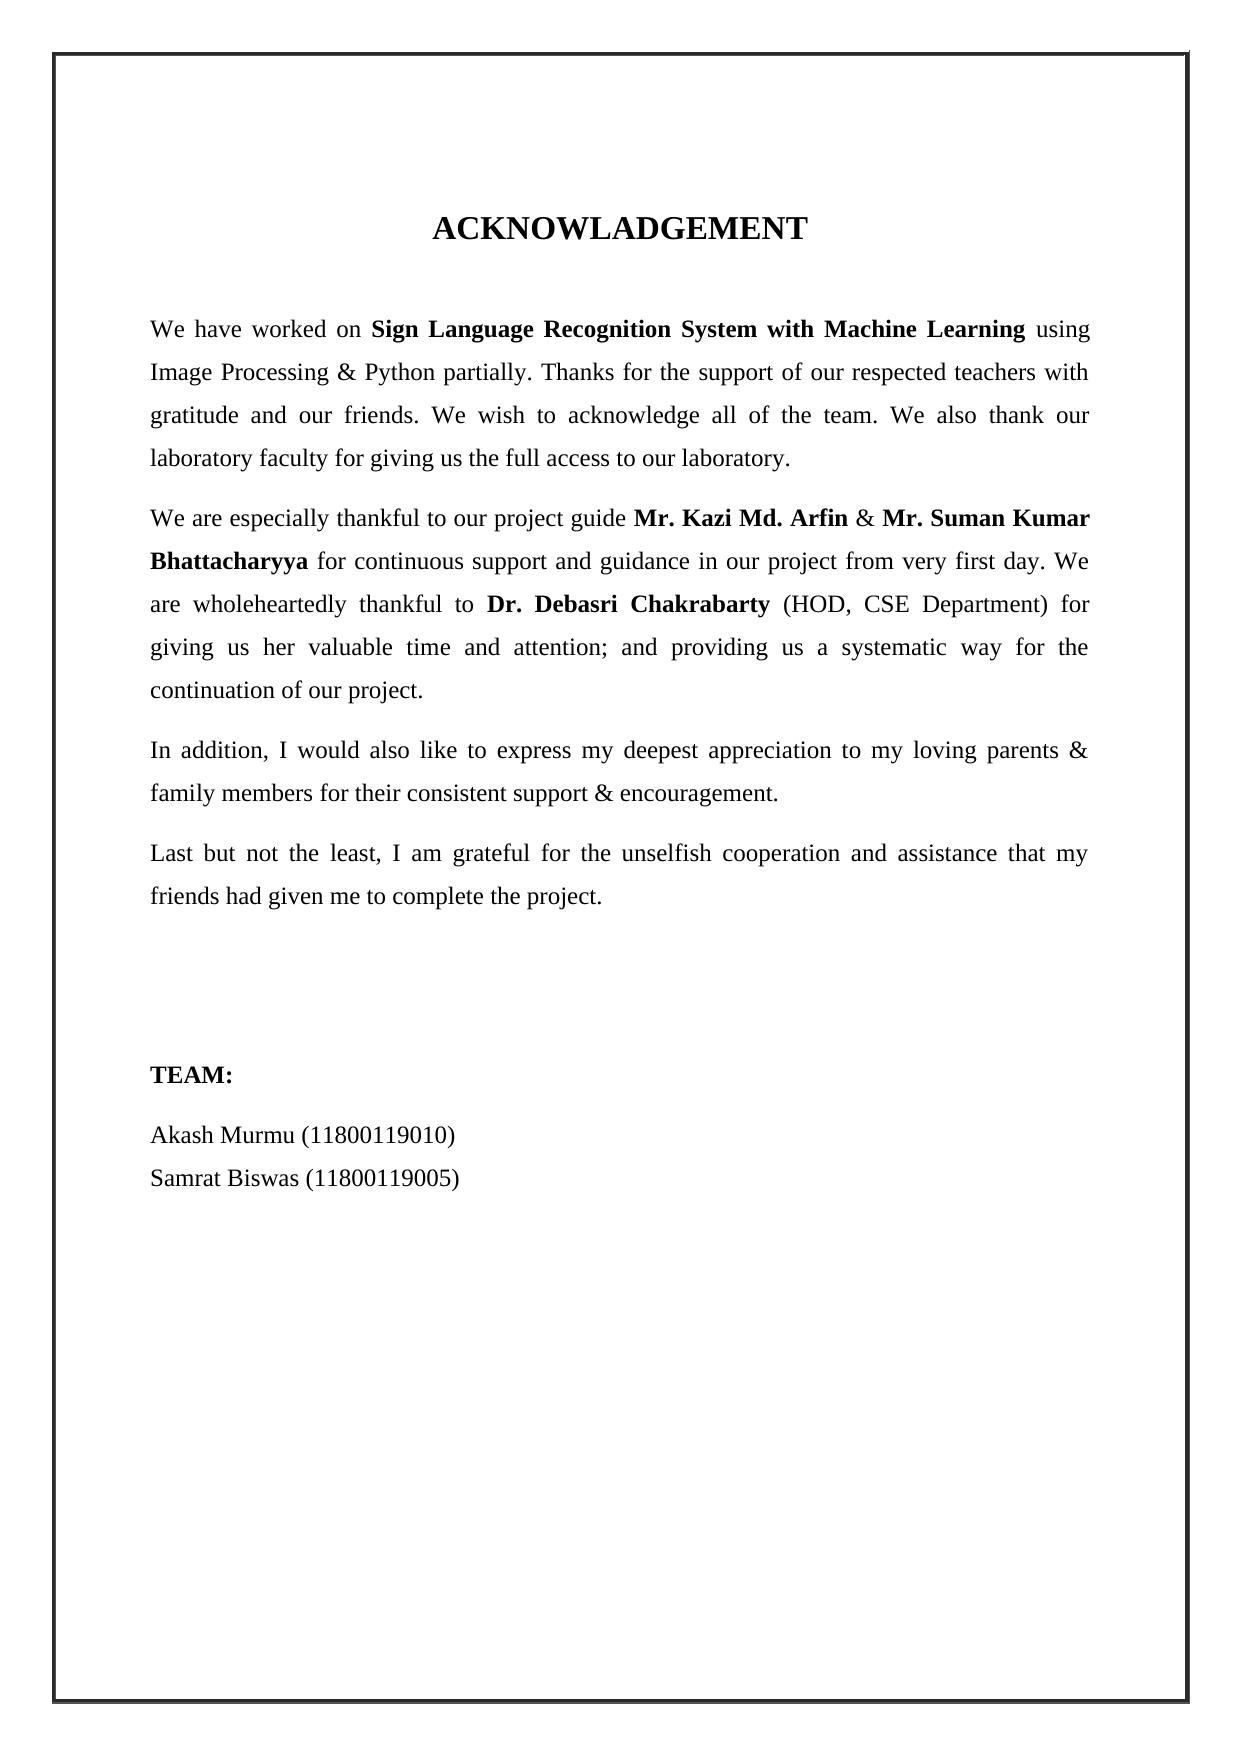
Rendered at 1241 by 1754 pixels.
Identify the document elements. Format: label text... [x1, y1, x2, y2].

text Akash Murmu (11800119010) [150, 1120, 1090, 1149]
text Samrat Biswas (11800119005) [150, 1163, 1090, 1192]
text We have worked on Sign Language Recognition System with Machine Learning using Image Processing & Python partially. Thanks for the support of our respected teachers with gratitude and our friends. We wish to acknowledge all of the team. We also thank our laboratory faculty for giving us the full access to our laboratory. [150, 314, 1090, 472]
text In addition, I would also like to express my deepest appreciation to my loving parents & family members for their consistent support & encouragement. [150, 735, 1090, 807]
text Last but not the least, I am grateful for the unselfish cooperation and assistance that my friends had given me to complete the project. [150, 838, 1090, 910]
text We are especially thankful to our project guide Mr. Kazi Md. Arfin & Mr. Suman Kumar Bhattacharyya for continuous support and guidance in our project from very first day. We are wholeheartedly thankful to Dr. Debasri Chakrabarty (HOD, CSE Department) for giving us her valuable time and attention; and providing us a systematic way for the continuation of our project. [150, 503, 1090, 704]
text ACKNOWLADGEMENT [150, 208, 1090, 246]
text TEAM: [150, 1061, 1090, 1089]
